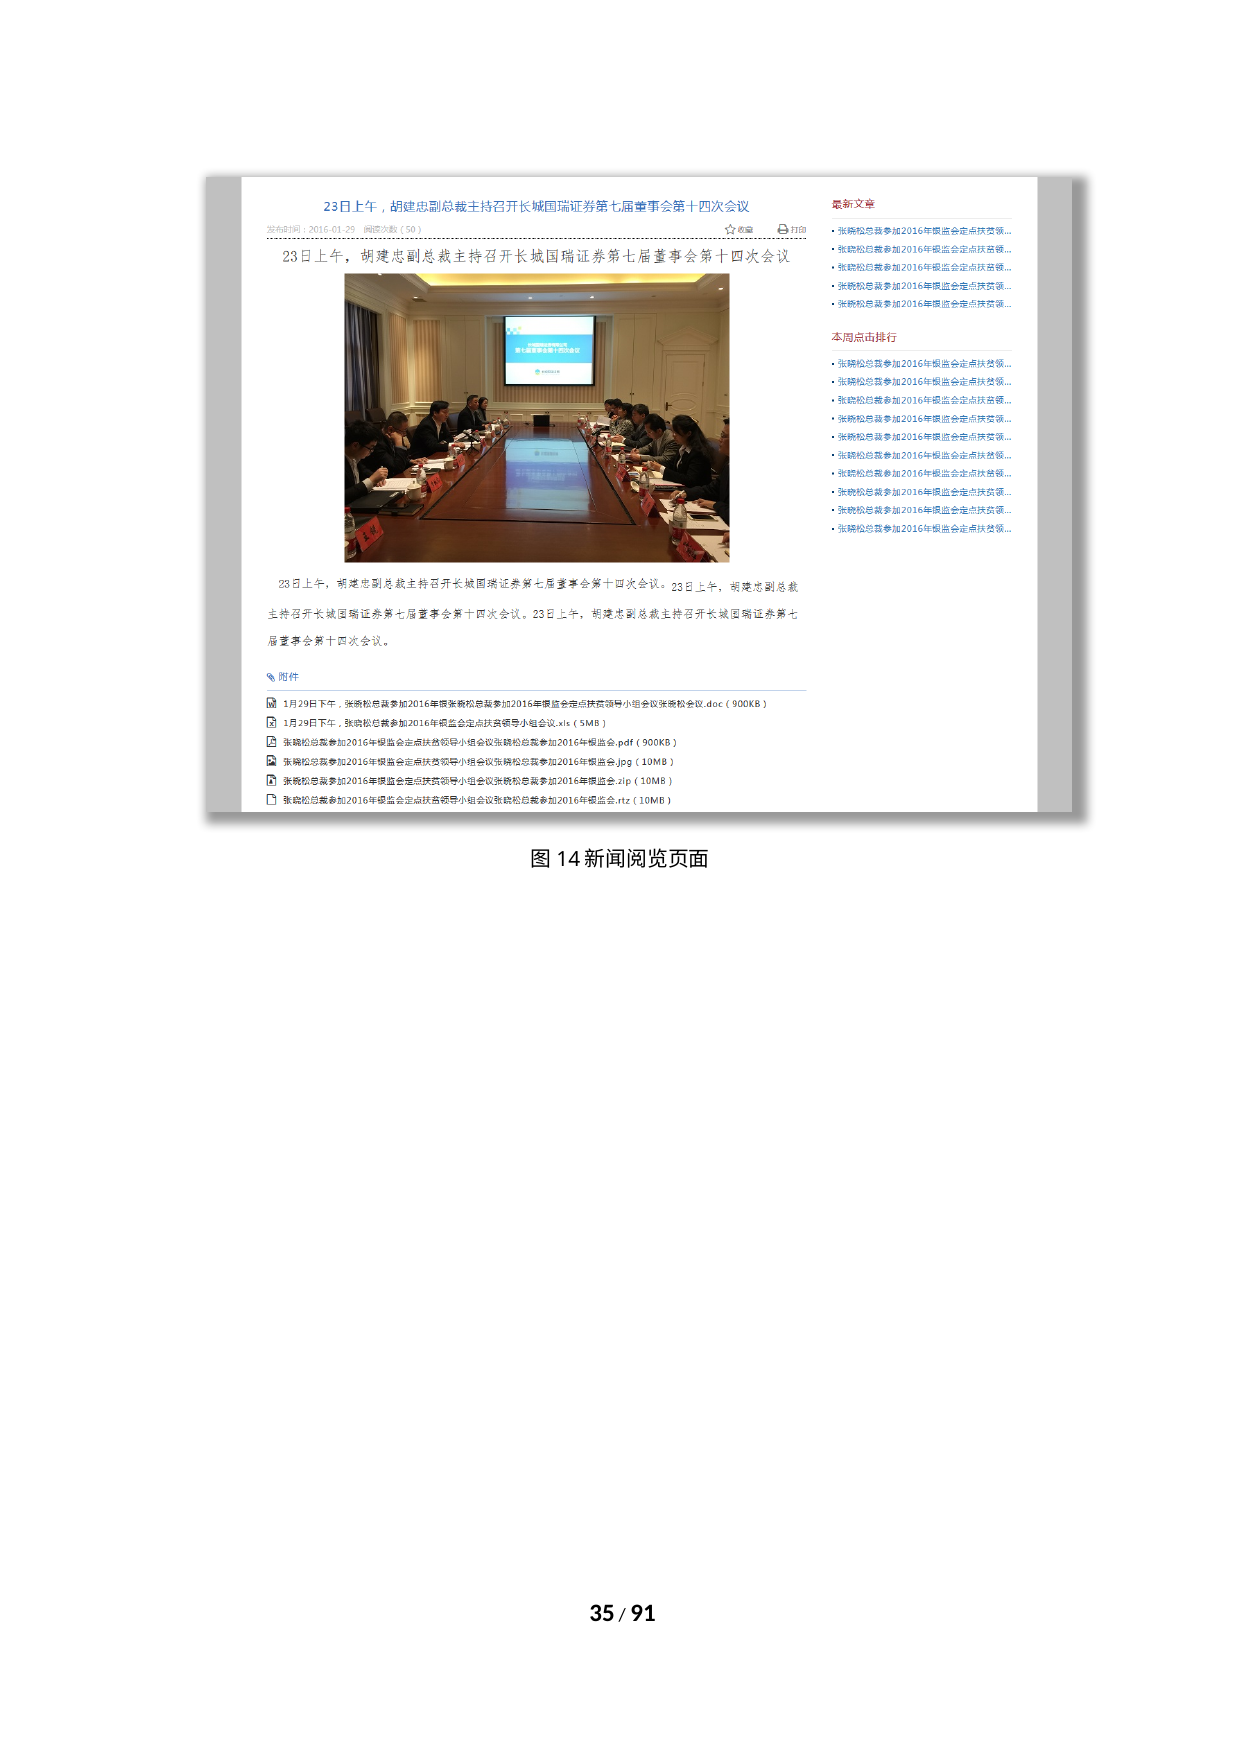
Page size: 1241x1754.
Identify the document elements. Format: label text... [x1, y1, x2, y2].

text 图 14 新闻阅览页面 [187, 841, 1053, 873]
picture [206, 177, 1072, 812]
